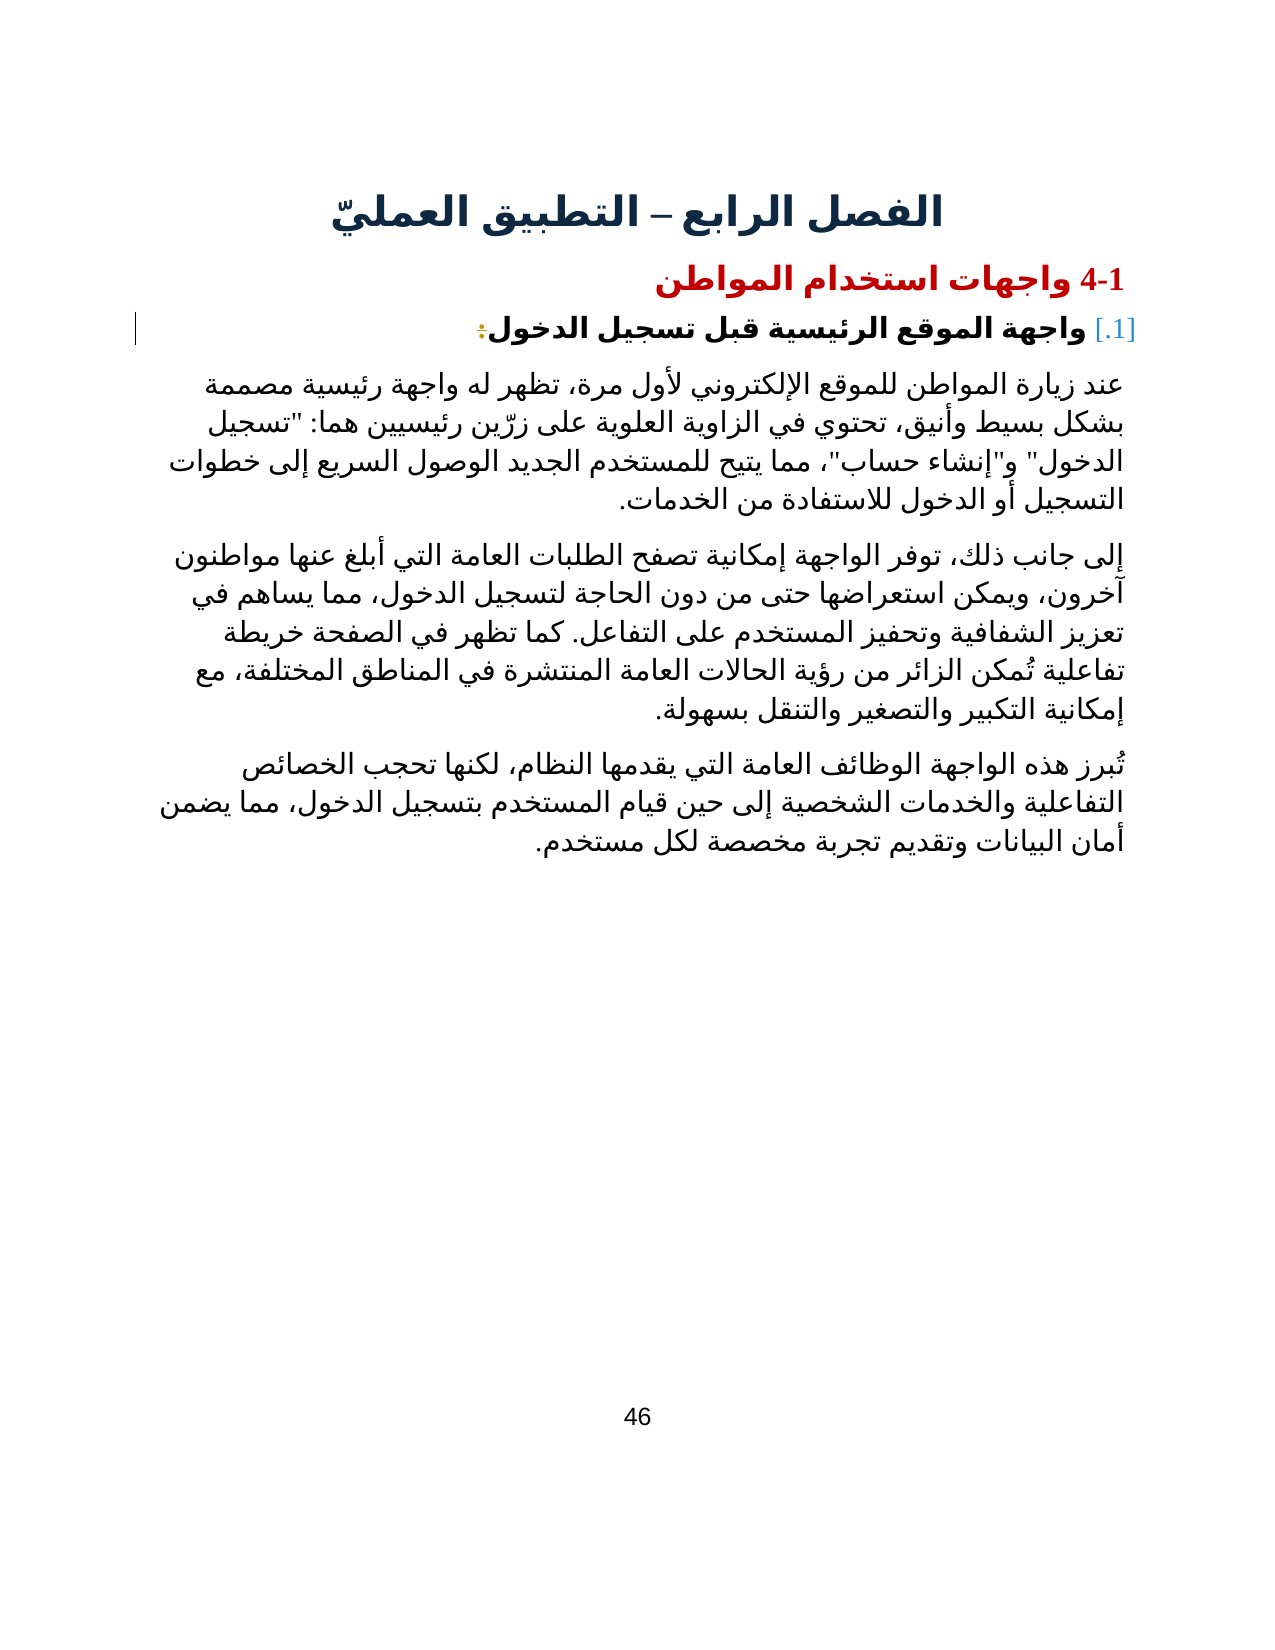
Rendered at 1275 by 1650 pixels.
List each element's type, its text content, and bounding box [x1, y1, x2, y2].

text الفصل الرابع – التطبيق العمليّ [150, 187, 1125, 235]
list واجهة الموقع الرئيسية قبل تسجيل الدخول [150, 312, 1087, 345]
text 4-1 واجهات استخدام المواطن [150, 259, 1125, 298]
text عند زيارة المواطن للموقع الإلكتروني لأول مرة، تظهر له واجهة رئيسية مصممة بشكل بسيط وأنيق، تحتوي في الزاوية العلوية على زرّين رئيسيين هما: "تسجيل الدخول" و"إنشاء حساب"، مما يتيح للمستخدم الجديد الوصول السريع إلى خطوات التسجيل أو الدخول للاستفادة من الخدمات. [150, 367, 1125, 516]
text تُبرز هذه الواجهة الوظائف العامة التي يقدمها النظام، لكنها تحجب الخصائص التفاعلية والخدمات الشخصية إلى حين قيام المستخدم بتسجيل الدخول، مما يضمن أمان البيانات وتقديم تجربة مخصصة لكل مستخدم. [150, 747, 1125, 858]
text إلى جانب ذلك، توفر الواجهة إمكانية تصفح الطلبات العامة التي أبلغ عنها مواطنون آخرون، ويمكن استعراضها حتى من دون الحاجة لتسجيل الدخول، مما يساهم في تعزيز الشفافية وتحفيز المستخدم على التفاعل. كما تظهر في الصفحة خريطة تفاعلية تُمكن الزائر من رؤية الحالات العامة المنتشرة في المناطق المختلفة، مع إمكانية التكبير والتصغير والتنقل بسهولة. [150, 538, 1125, 725]
